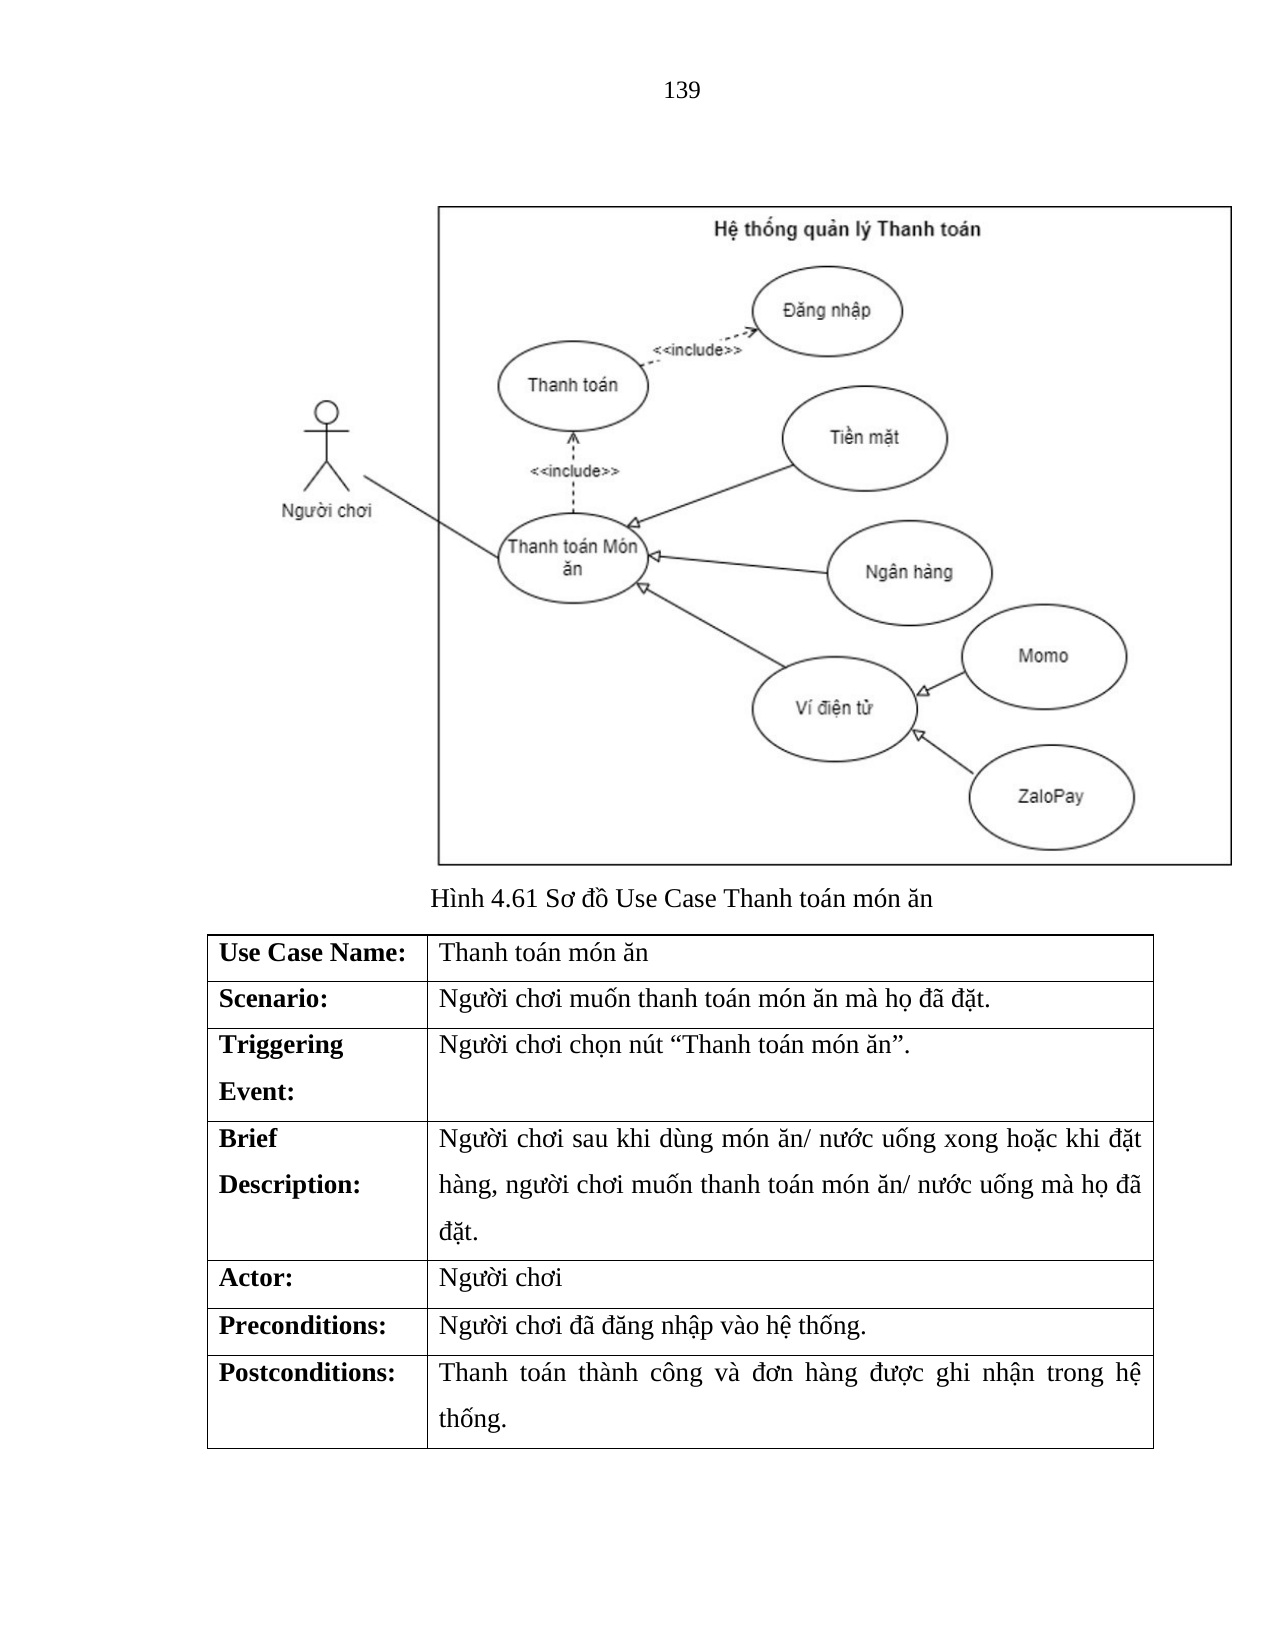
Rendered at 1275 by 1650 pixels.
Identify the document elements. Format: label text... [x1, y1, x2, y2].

table_cell Người chơi muốn thanh toán món ăn mà họ đã đặt. [428, 982, 1153, 1027]
table_cell Brief Description: [208, 1122, 427, 1260]
table_cell Người chơi [428, 1261, 1153, 1308]
table_cell Người chơi đã đăng nhập vào hệ thống. [428, 1309, 1153, 1354]
picture [281, 206, 1232, 867]
table_cell Người chơi sau khi dùng món ăn/ nước uống xong hoặc khi đặt hàng, người chơi muốn thanh toán món ăn/ nước uống mà họ đã đặt. [428, 1122, 1153, 1260]
table_cell Preconditions: [208, 1309, 427, 1354]
table_header Use Case Name: [208, 936, 427, 981]
table_cell Người chơi chọn nút “Thanh toán món ăn”. [428, 1029, 1153, 1121]
table_cell Thanh toán thành công và đơn hàng được ghi nhận trong hệ thống. [428, 1356, 1153, 1448]
table_cell Actor: [208, 1261, 427, 1308]
table_cell Scenario: [208, 982, 427, 1027]
table_cell Triggering Event: [208, 1029, 427, 1121]
table_cell Postconditions: [208, 1356, 427, 1448]
table_header Thanh toán món ăn [428, 936, 1153, 981]
text Hình 4.61 Sơ đồ Use Case Thanh toán món ăn [207, 882, 1157, 913]
